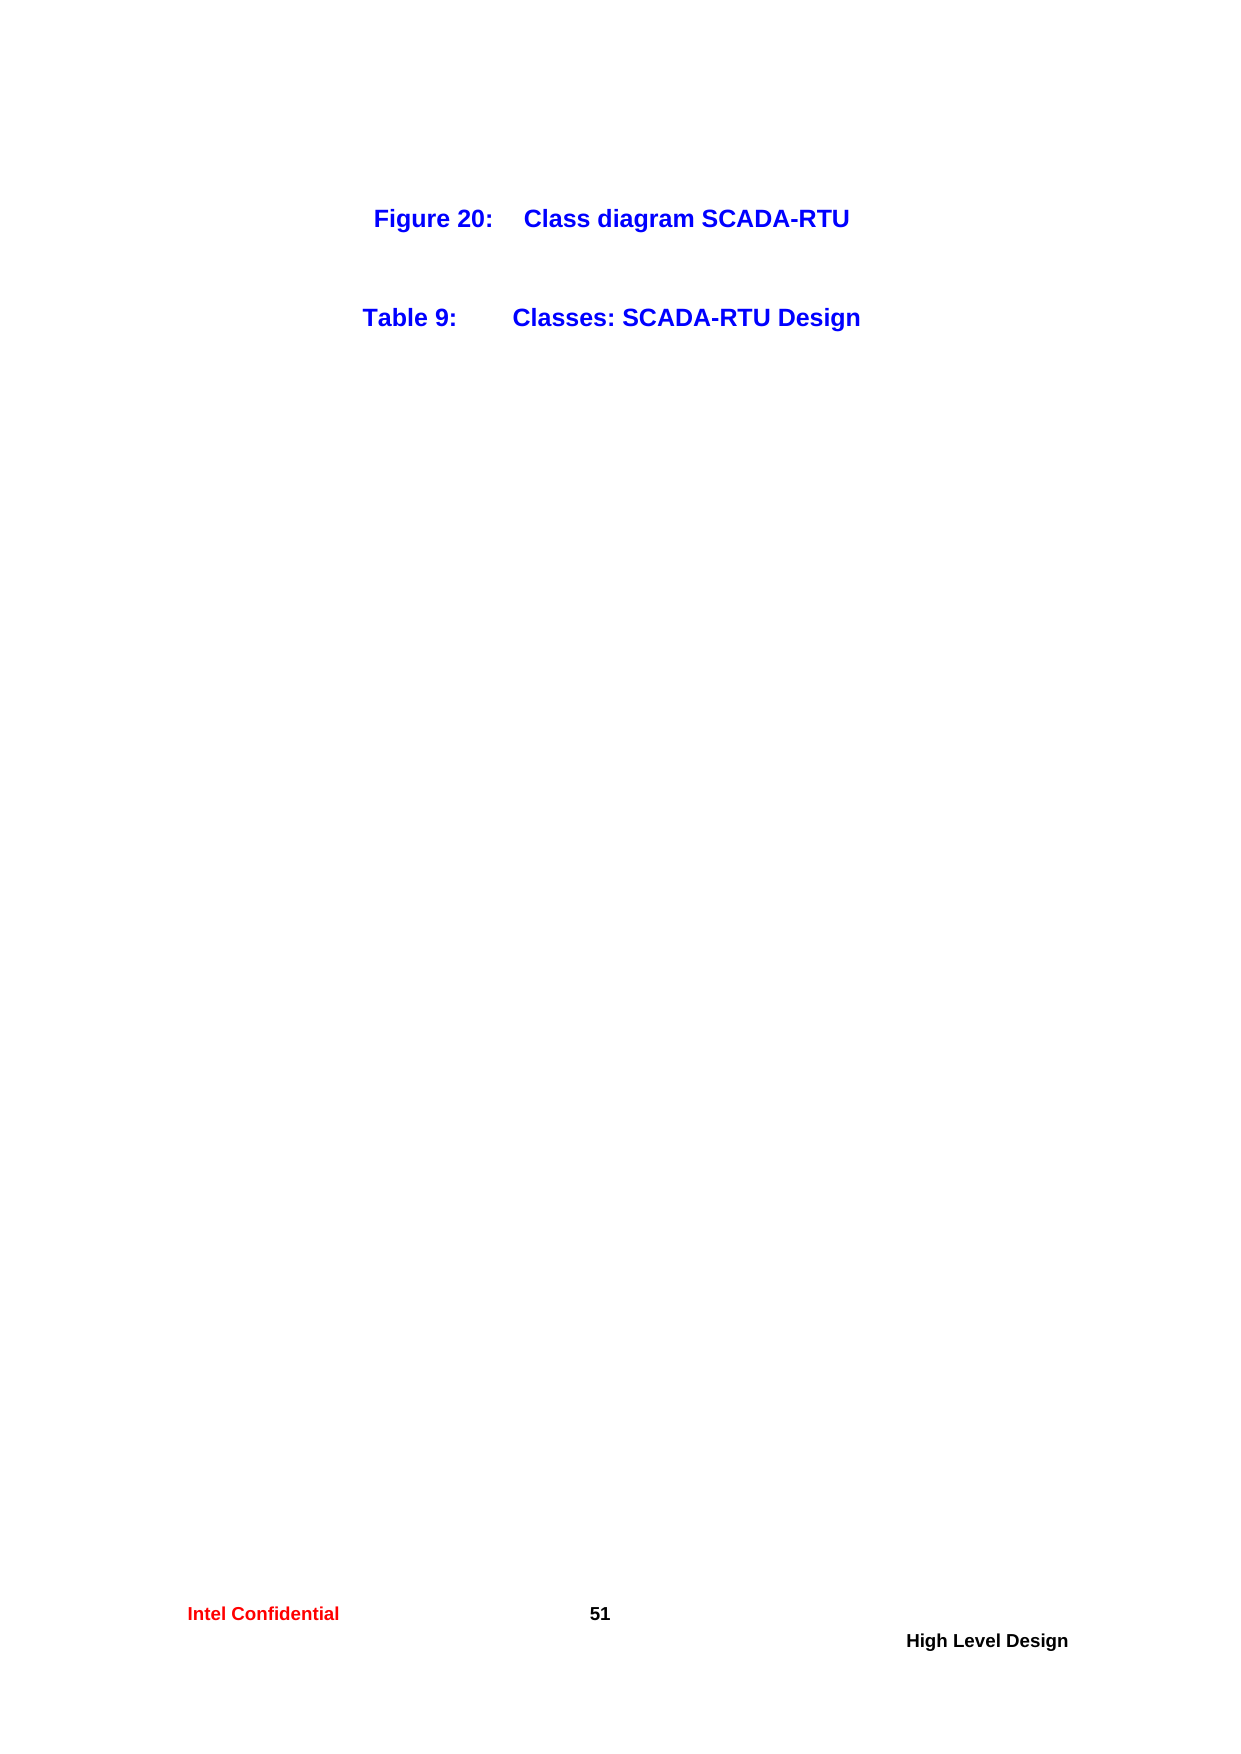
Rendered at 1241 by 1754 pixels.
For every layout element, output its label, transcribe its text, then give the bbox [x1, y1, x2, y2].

text Figure 20: Class diagram SCADA-RTU [150, 204, 1074, 233]
text Table 9: Classes: SCADA-RTU Design [150, 303, 1074, 332]
